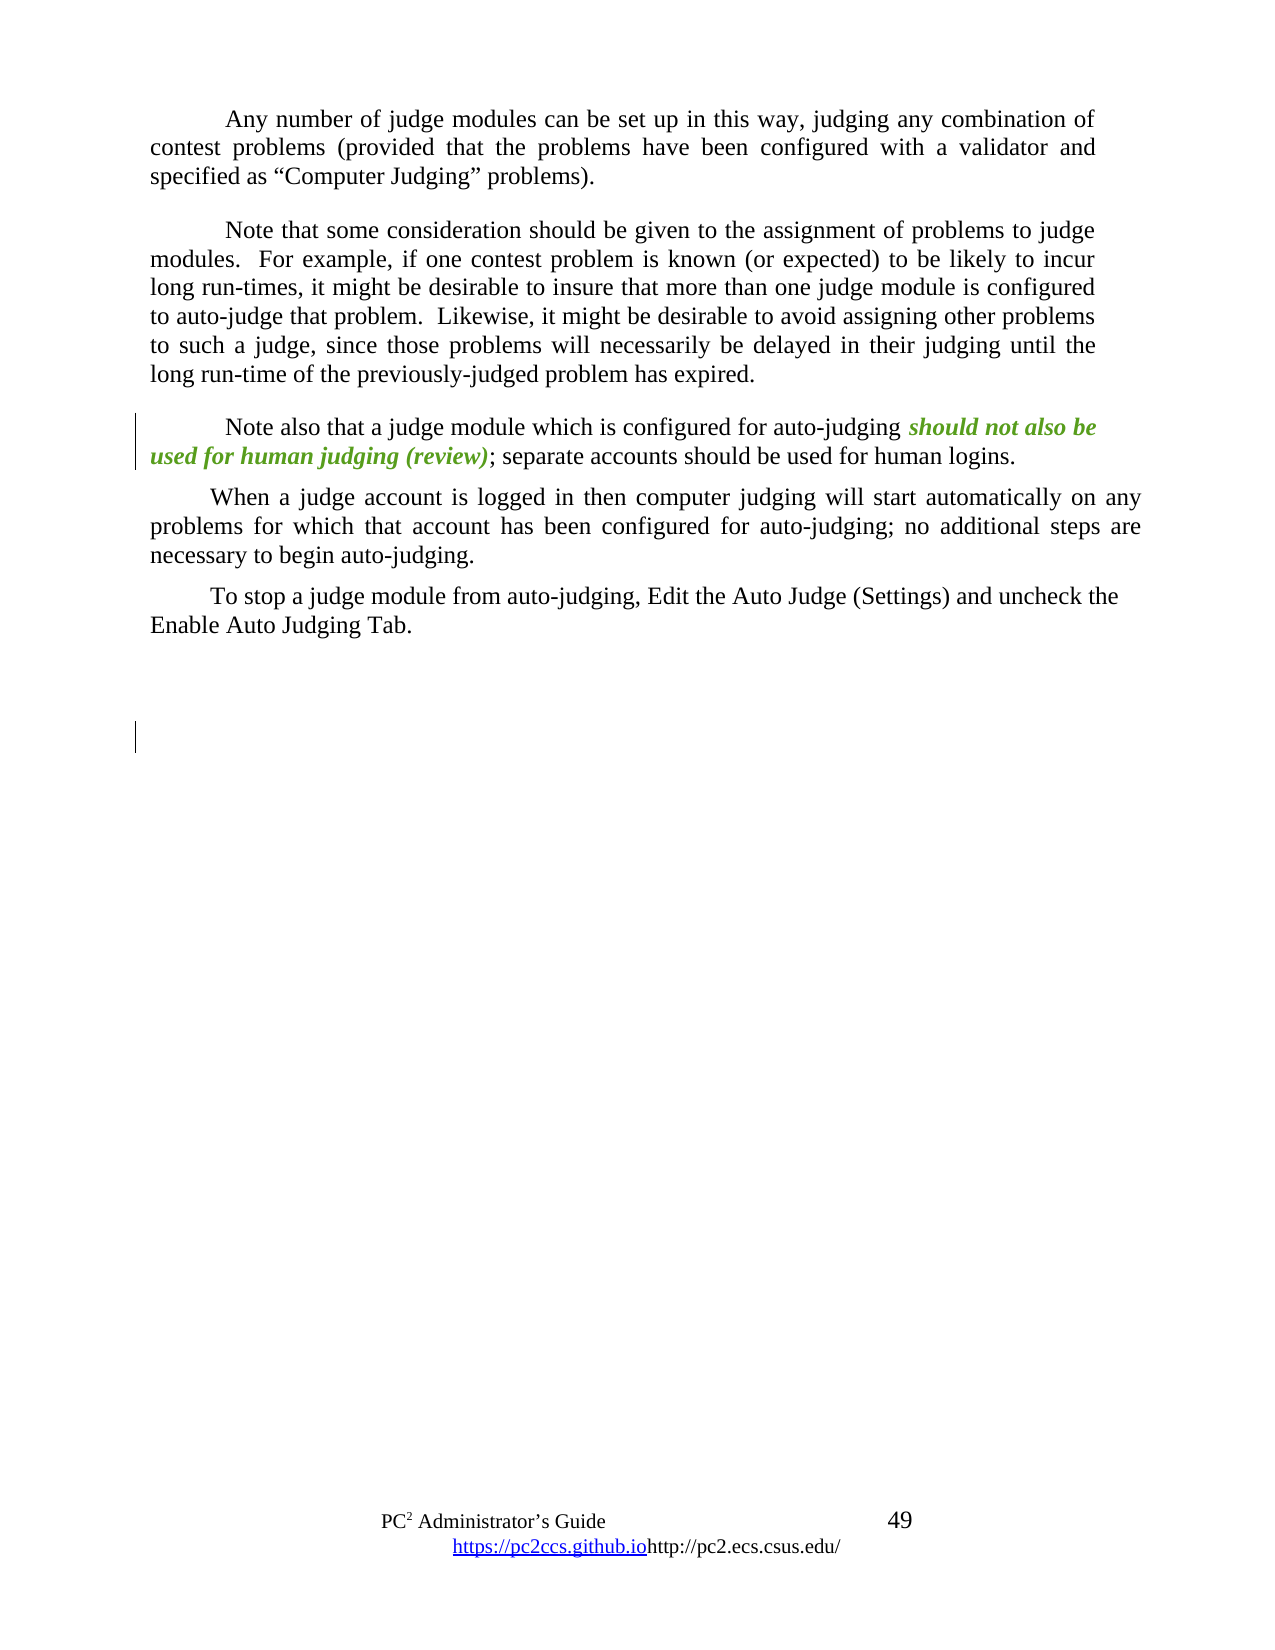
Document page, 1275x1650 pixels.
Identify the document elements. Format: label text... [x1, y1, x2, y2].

text Note that some consideration should be given to the assignment of problems to judge modules. For example, if one contest problem is known (or expected) to be likely to incur long run-times, it might be desirable to insure that more than one judge module is configured to auto-judge that problem. Likewise, it might be desirable to avoid assigning other problems to such a judge, since those problems will necessarily be delayed in their judging until the long run-time of the previously-judged problem has expired. [150, 215, 1097, 387]
text Any number of judge modules can be set up in this way, judging any combination of contest problems (provided that the problems have been configured with a validator and specified as “Computer Judging” problems). [150, 104, 1097, 190]
text To stop a judge module from auto-judging, Edit the Auto Judge (Settings) and uncheck the Enable Auto Judging Tab. [150, 581, 1143, 639]
text When a judge account is logged in then computer judging will start automatically on any problems for which that account has been configured for auto-judging; no additional steps are necessary to begin auto-judging. [150, 482, 1143, 569]
text Note also that a judge module which is configured for auto-judging should not also be used for human judging (review); separate accounts should be used for human logins. [150, 412, 1097, 470]
